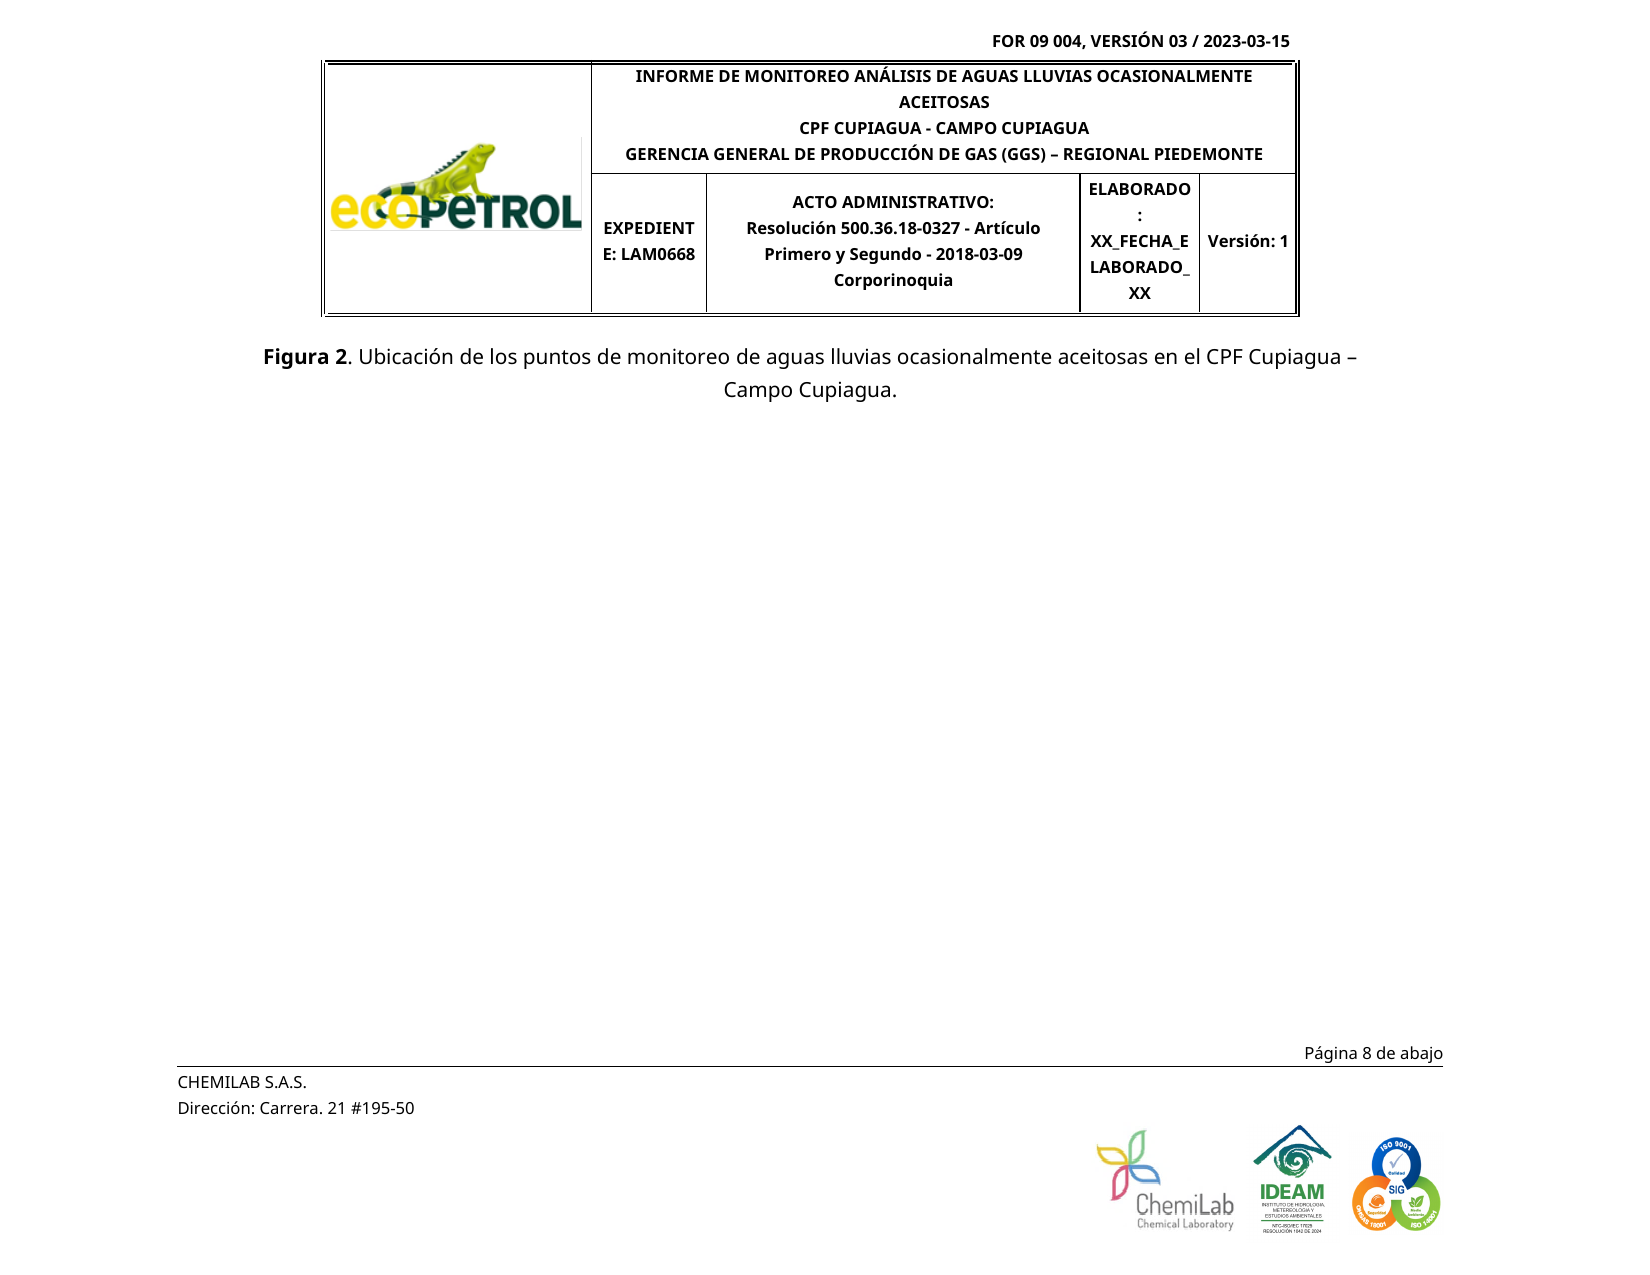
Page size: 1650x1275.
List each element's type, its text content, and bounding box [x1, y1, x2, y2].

picture [330, 137, 584, 233]
picture [1348, 1132, 1444, 1235]
picture [1091, 1122, 1340, 1245]
text Figura 2. Ubicación de los puntos de monitoreo de aguas lluvias ocasionalmente aceitosas en el CPF Cupiagua – Campo Cupiagua. [177, 343, 1443, 404]
